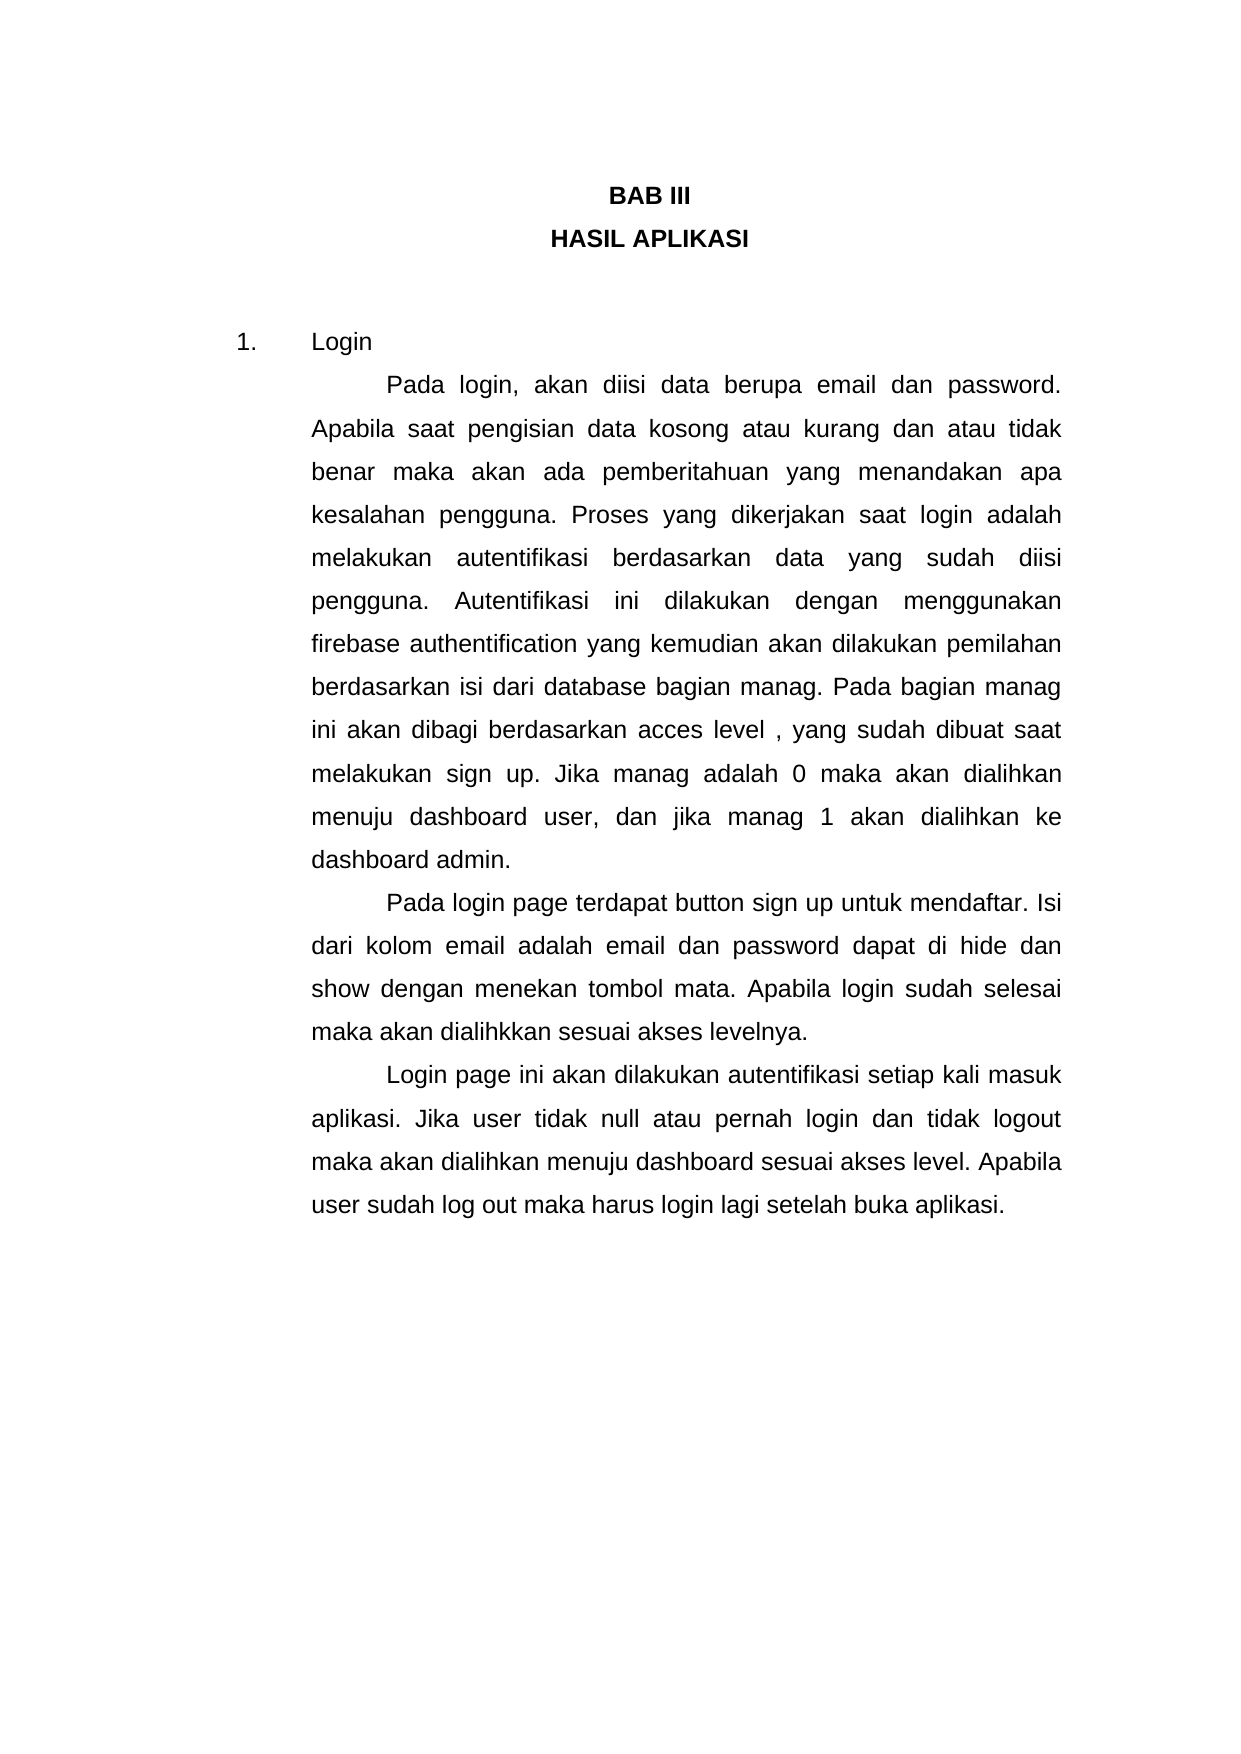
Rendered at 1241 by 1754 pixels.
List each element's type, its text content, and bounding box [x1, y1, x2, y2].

list Pada login, akan diisi data berupa email dan password. Apabila saat pengisian data kosong atau kurang dan atau tidak benar maka akan ada pemberitahuan yang menandakan apa kesalahan pengguna. Proses yang dikerjakan saat login adalah melakukan autentifikasi berdasarkan data yang sudah diisi pengguna. Autentifikasi ini dilakukan dengan menggunakan firebase authentification yang kemudian akan dilakukan pemilahan berdasarkan isi dari database bagian manag. Pada bagian manag ini akan dibagi berdasarkan acces level , yang sudah dibuat saat melakukan sign up. Jika manag adalah 0 maka akan dialihkan menuju dashboard user, dan jika manag 1 akan dialihkan ke dashboard admin. [311, 371, 1063, 874]
list Login page ini akan dilakukan autentifikasi setiap kali masuk aplikasi. Jika user tidak null atau pernah login dan tidak logout maka akan dialihkan menuju dashboard sesuai akses level. Apabila user sudah log out maka harus login lagi setelah buka aplikasi. [311, 1061, 1063, 1219]
list Pada login page terdapat button sign up untuk mendaftar. Isi dari kolom email adalah email dan password dapat di hide dan show dengan menekan tombol mata. Apabila login sudah selesai maka akan dialihkkan sesuai akses levelnya. [311, 888, 1063, 1046]
list Login [236, 327, 1063, 356]
subtitle BAB III HASIL APLIKASI [236, 181, 1063, 253]
